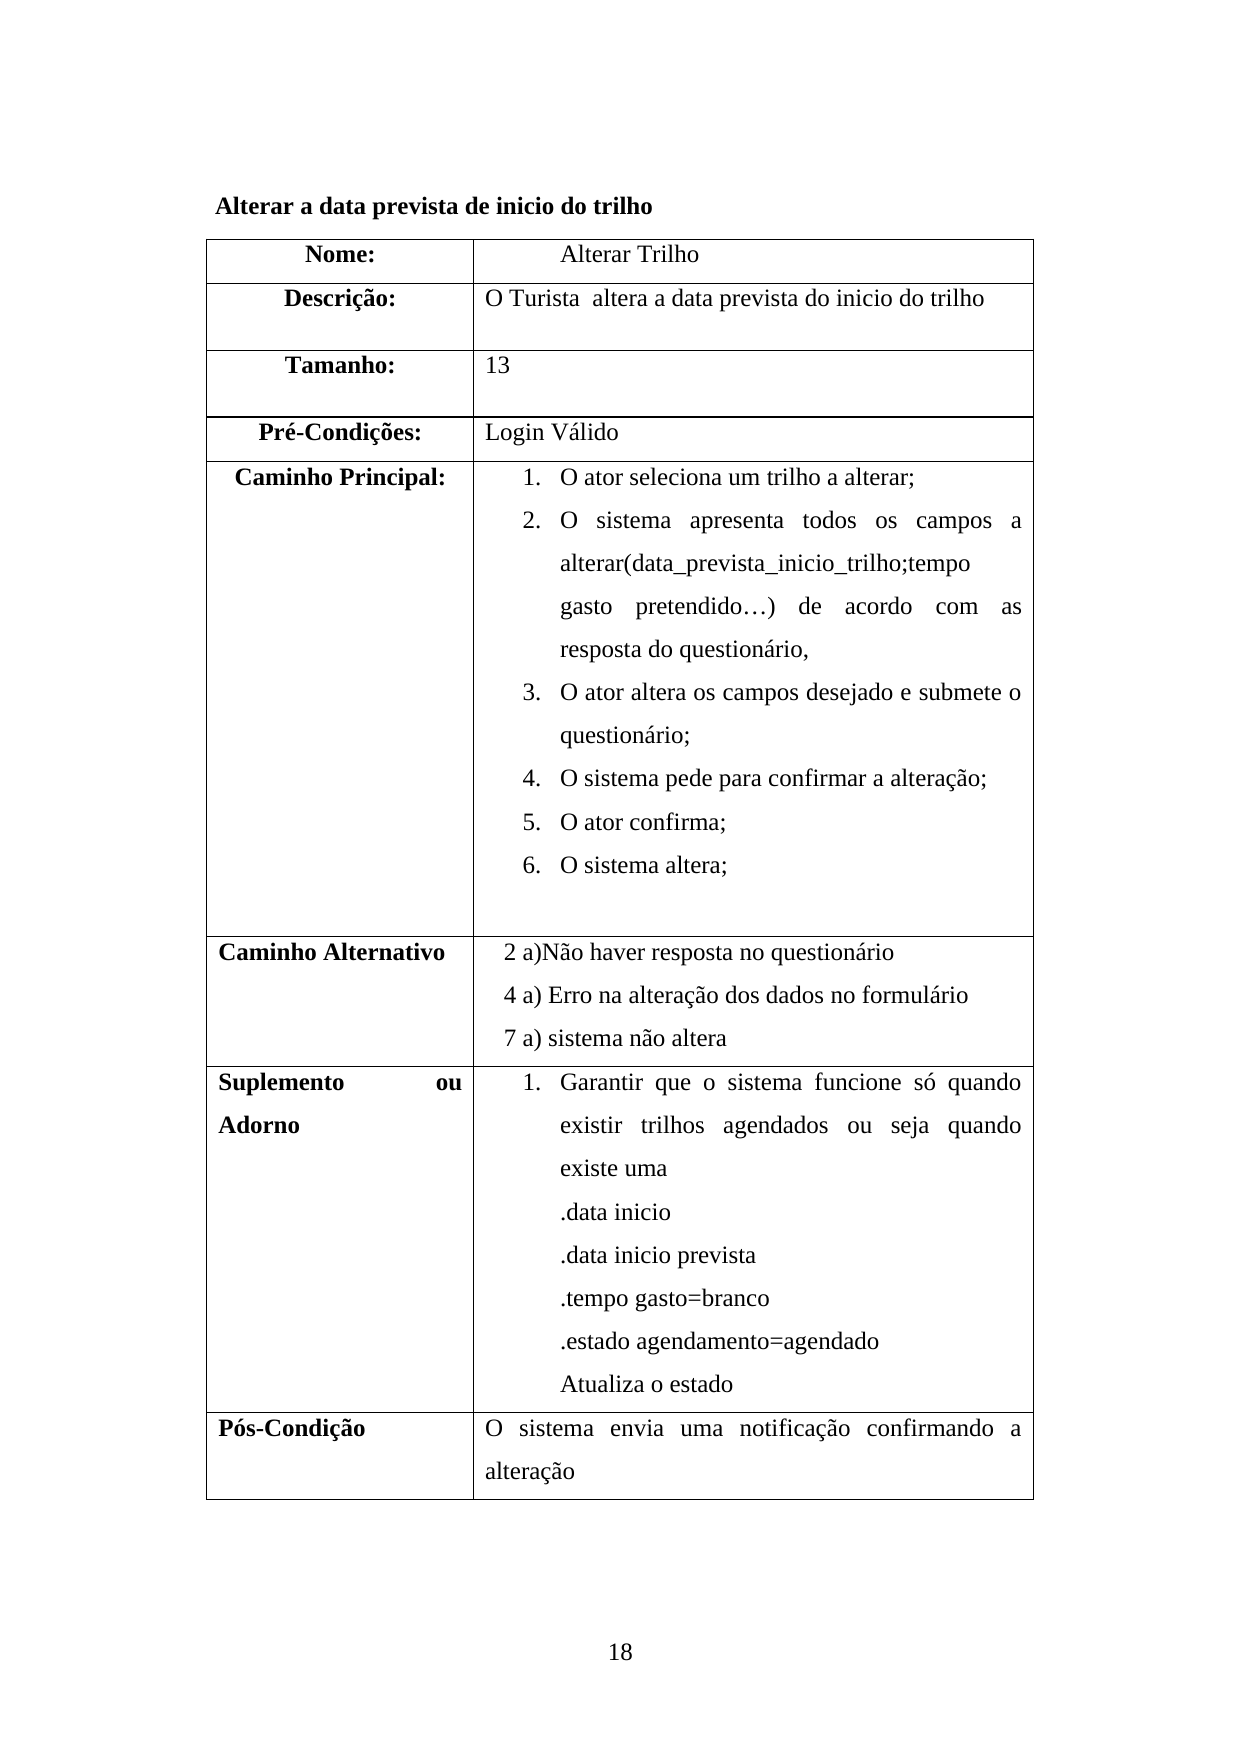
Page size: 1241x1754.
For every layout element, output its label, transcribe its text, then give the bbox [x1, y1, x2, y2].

table_cell O sistema envia uma notificação confirmando a alteração [474, 1413, 1033, 1499]
table_cell O Turista altera a data prevista do inicio do trilho [474, 284, 1033, 349]
table_cell Descrição: [207, 284, 473, 349]
table_cell Pós-Condição [207, 1413, 473, 1499]
table_cell 13 [474, 351, 1033, 416]
table_cell O ator seleciona um trilho a alterar; O sistema apresenta todos os campos a alterar(data_prevista_inicio_trilho;tempo gasto pretendido…) de acordo com as resposta do questionário, O ator altera os campos desejado e submete o questionário; O sistema pede para confirmar a alteração; O ator confirma; O sistema altera; [474, 462, 1033, 936]
table_cell 2 a)Não haver resposta no questionário 4 a) Erro na alteração dos dados no formulário 7 a) sistema não altera [474, 937, 1033, 1066]
table_cell Caminho Alternativo [207, 937, 473, 1066]
table_cell Pré-Condições: [207, 418, 473, 461]
table_header Nome: [207, 240, 473, 282]
table_cell Tamanho: [207, 351, 473, 416]
table_cell Login Válido [474, 418, 1033, 461]
table_cell Suplemento ou Adorno [207, 1067, 473, 1412]
list Alterar a data prevista de inicio do trilho [215, 191, 1063, 219]
table_header Alterar Trilho [474, 240, 1033, 282]
table_cell Garantir que o sistema funcione só quando existir trilhos agendados ou seja quando existe uma .data inicio .data inicio prevista .tempo gasto=branco .estado agendamento=agendado Atualiza o estado [474, 1067, 1033, 1412]
table_cell Caminho Principal: [207, 462, 473, 936]
